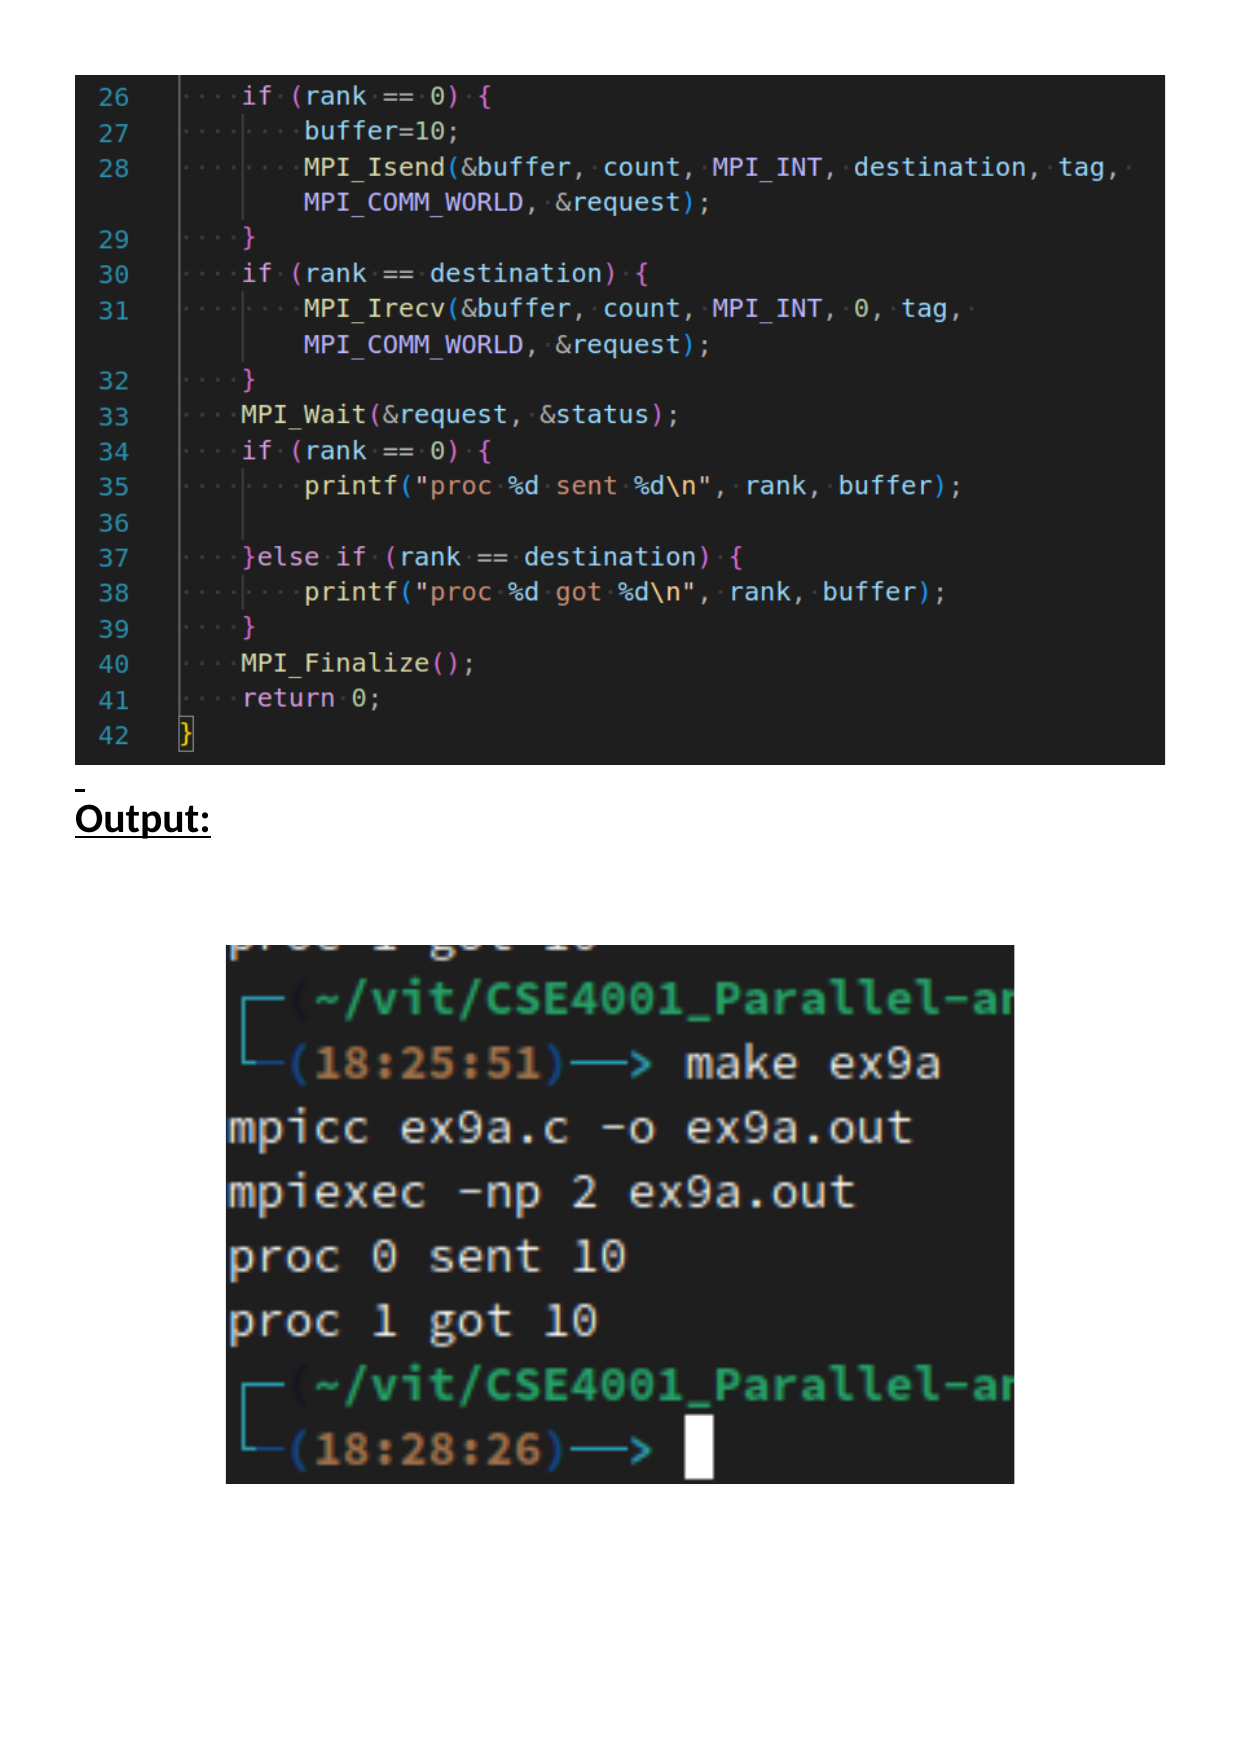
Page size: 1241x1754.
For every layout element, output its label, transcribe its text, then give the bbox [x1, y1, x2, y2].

text Output: [75, 792, 1165, 843]
picture [75, 75, 1166, 765]
picture [225, 945, 1015, 1484]
